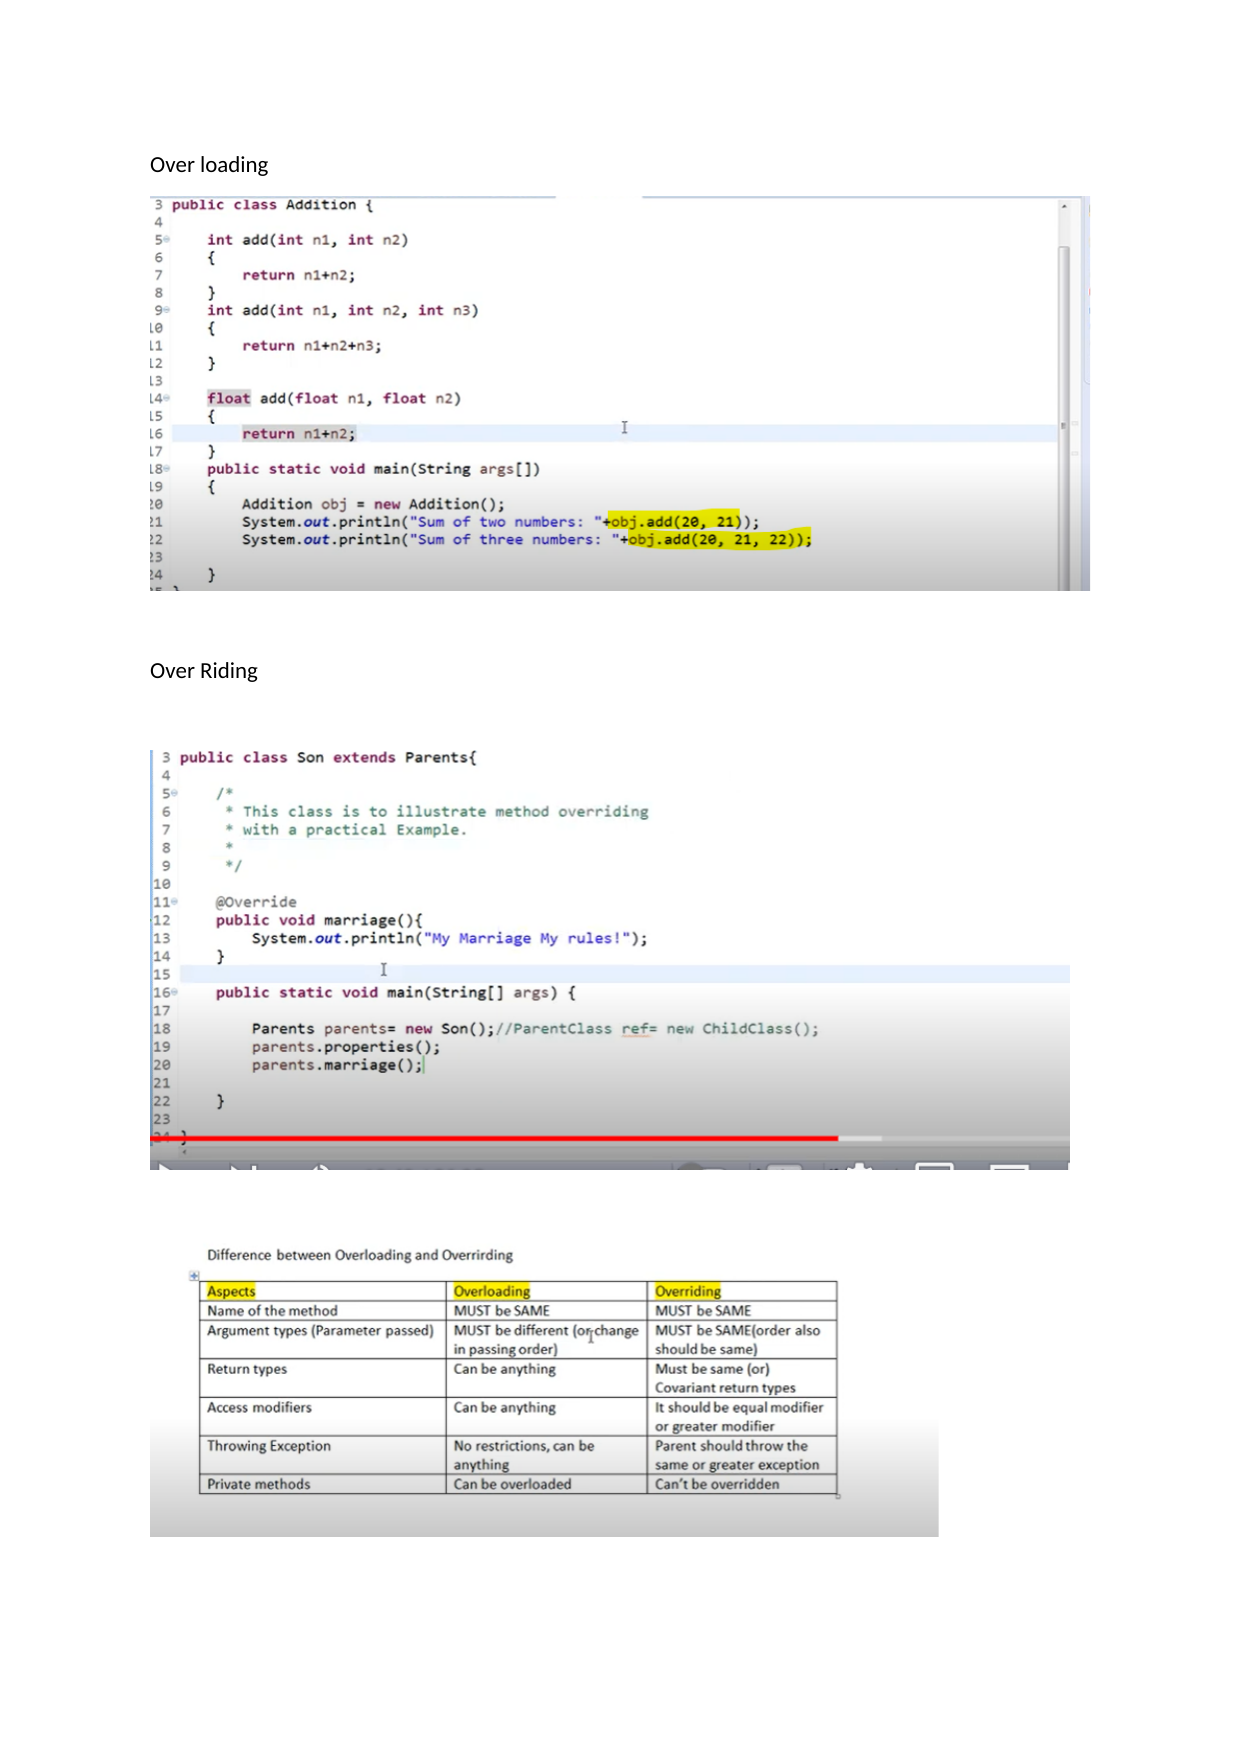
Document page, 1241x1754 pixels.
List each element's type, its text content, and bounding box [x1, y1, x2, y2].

text Over loading [150, 150, 1090, 178]
picture [150, 1235, 939, 1537]
text Over Riding [150, 656, 1090, 684]
picture [150, 196, 1091, 591]
picture [150, 750, 1070, 1170]
